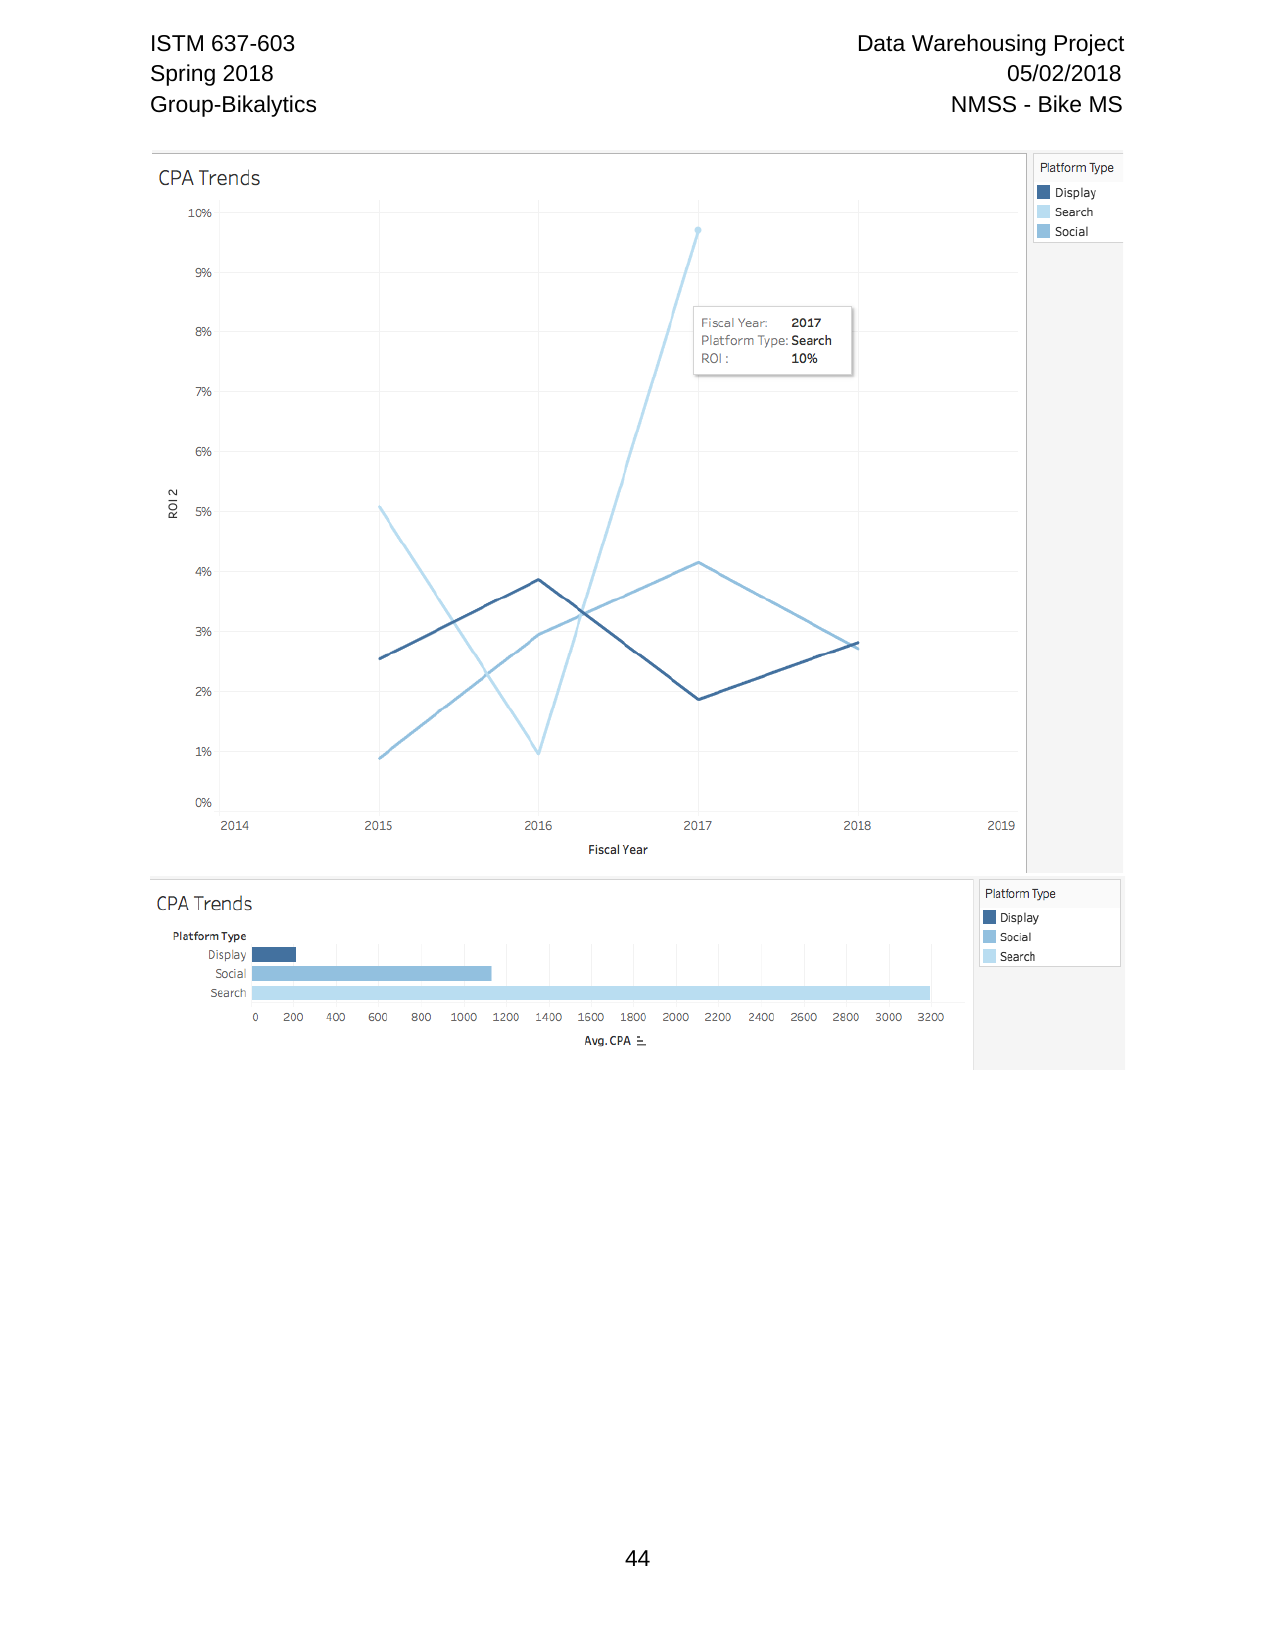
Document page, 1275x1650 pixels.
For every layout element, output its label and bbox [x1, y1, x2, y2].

picture [150, 876, 1125, 1070]
picture [152, 150, 1124, 873]
